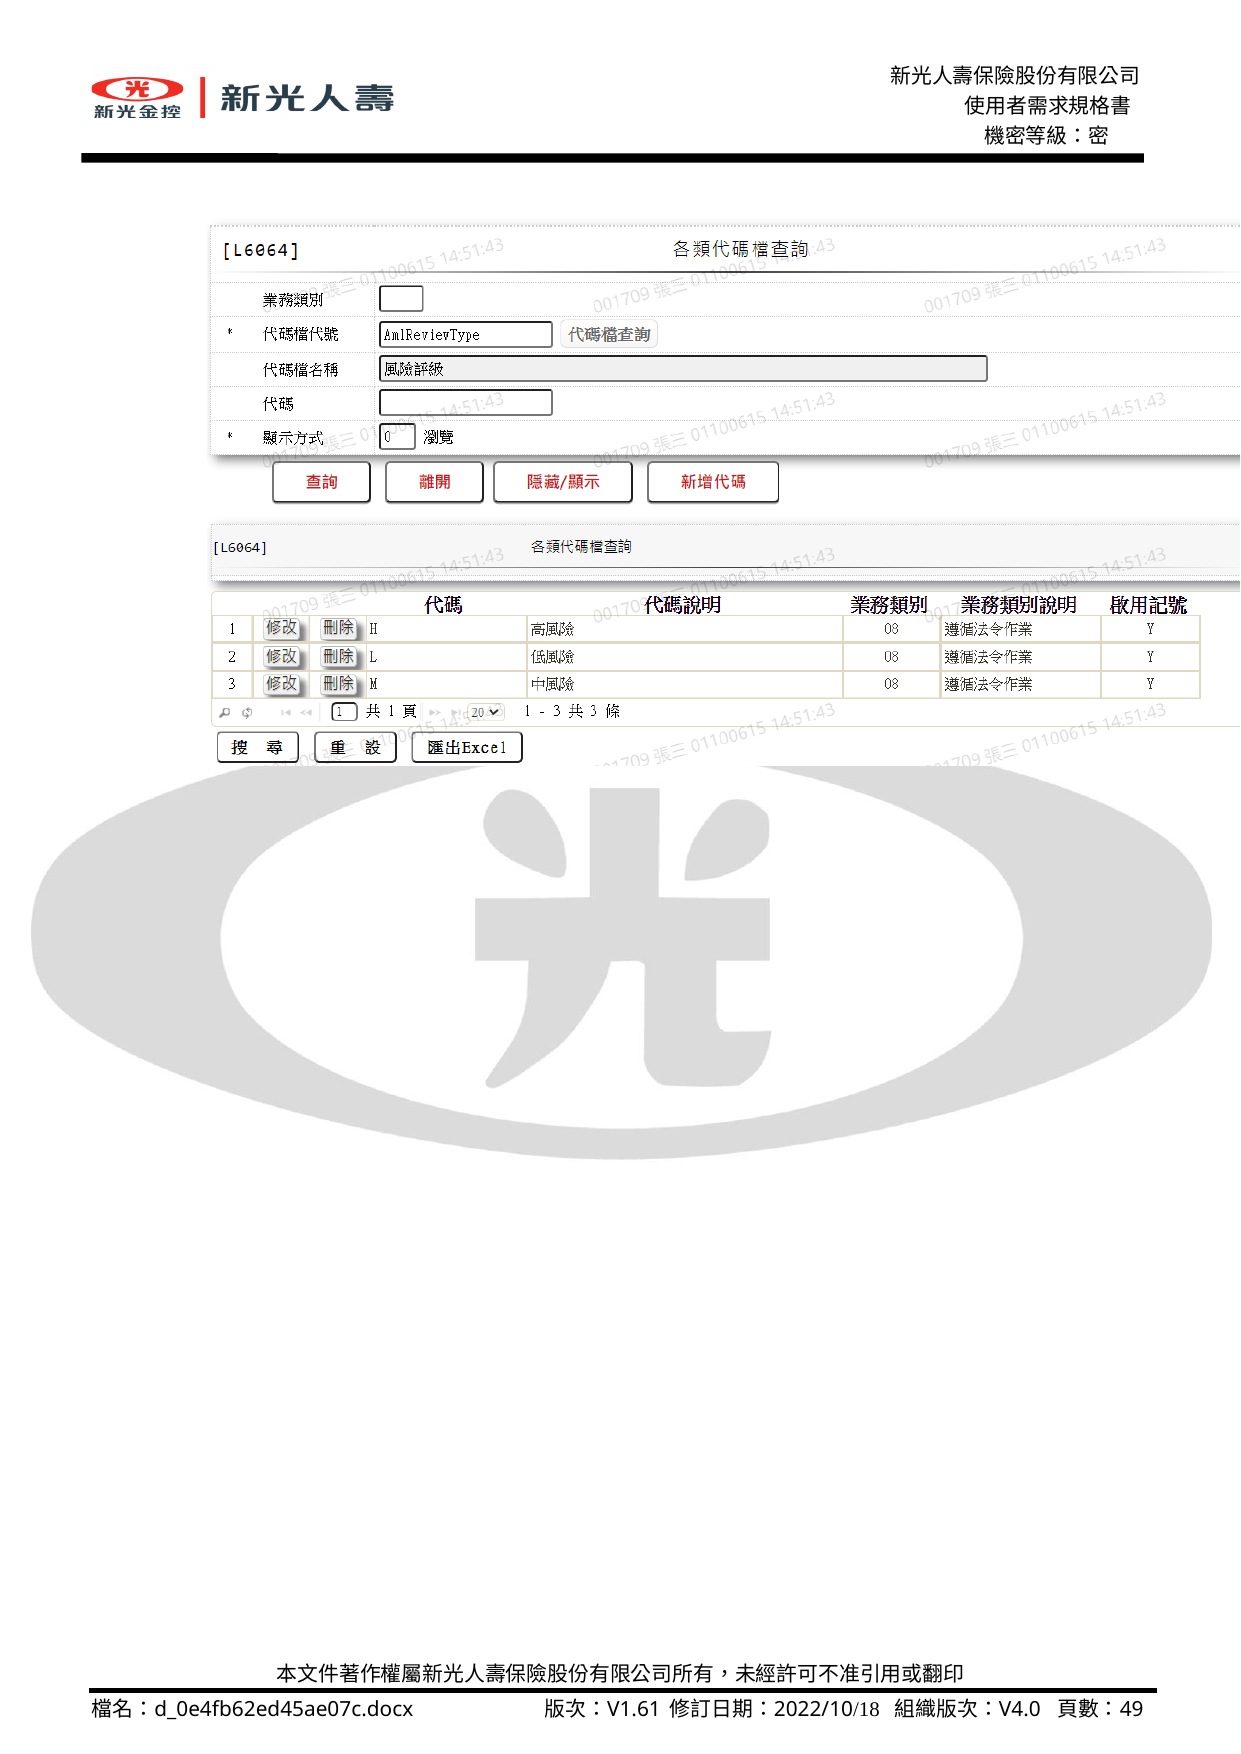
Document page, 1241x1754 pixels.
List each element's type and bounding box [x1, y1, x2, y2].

picture [91, 61, 417, 118]
picture [25, 217, 1241, 1166]
